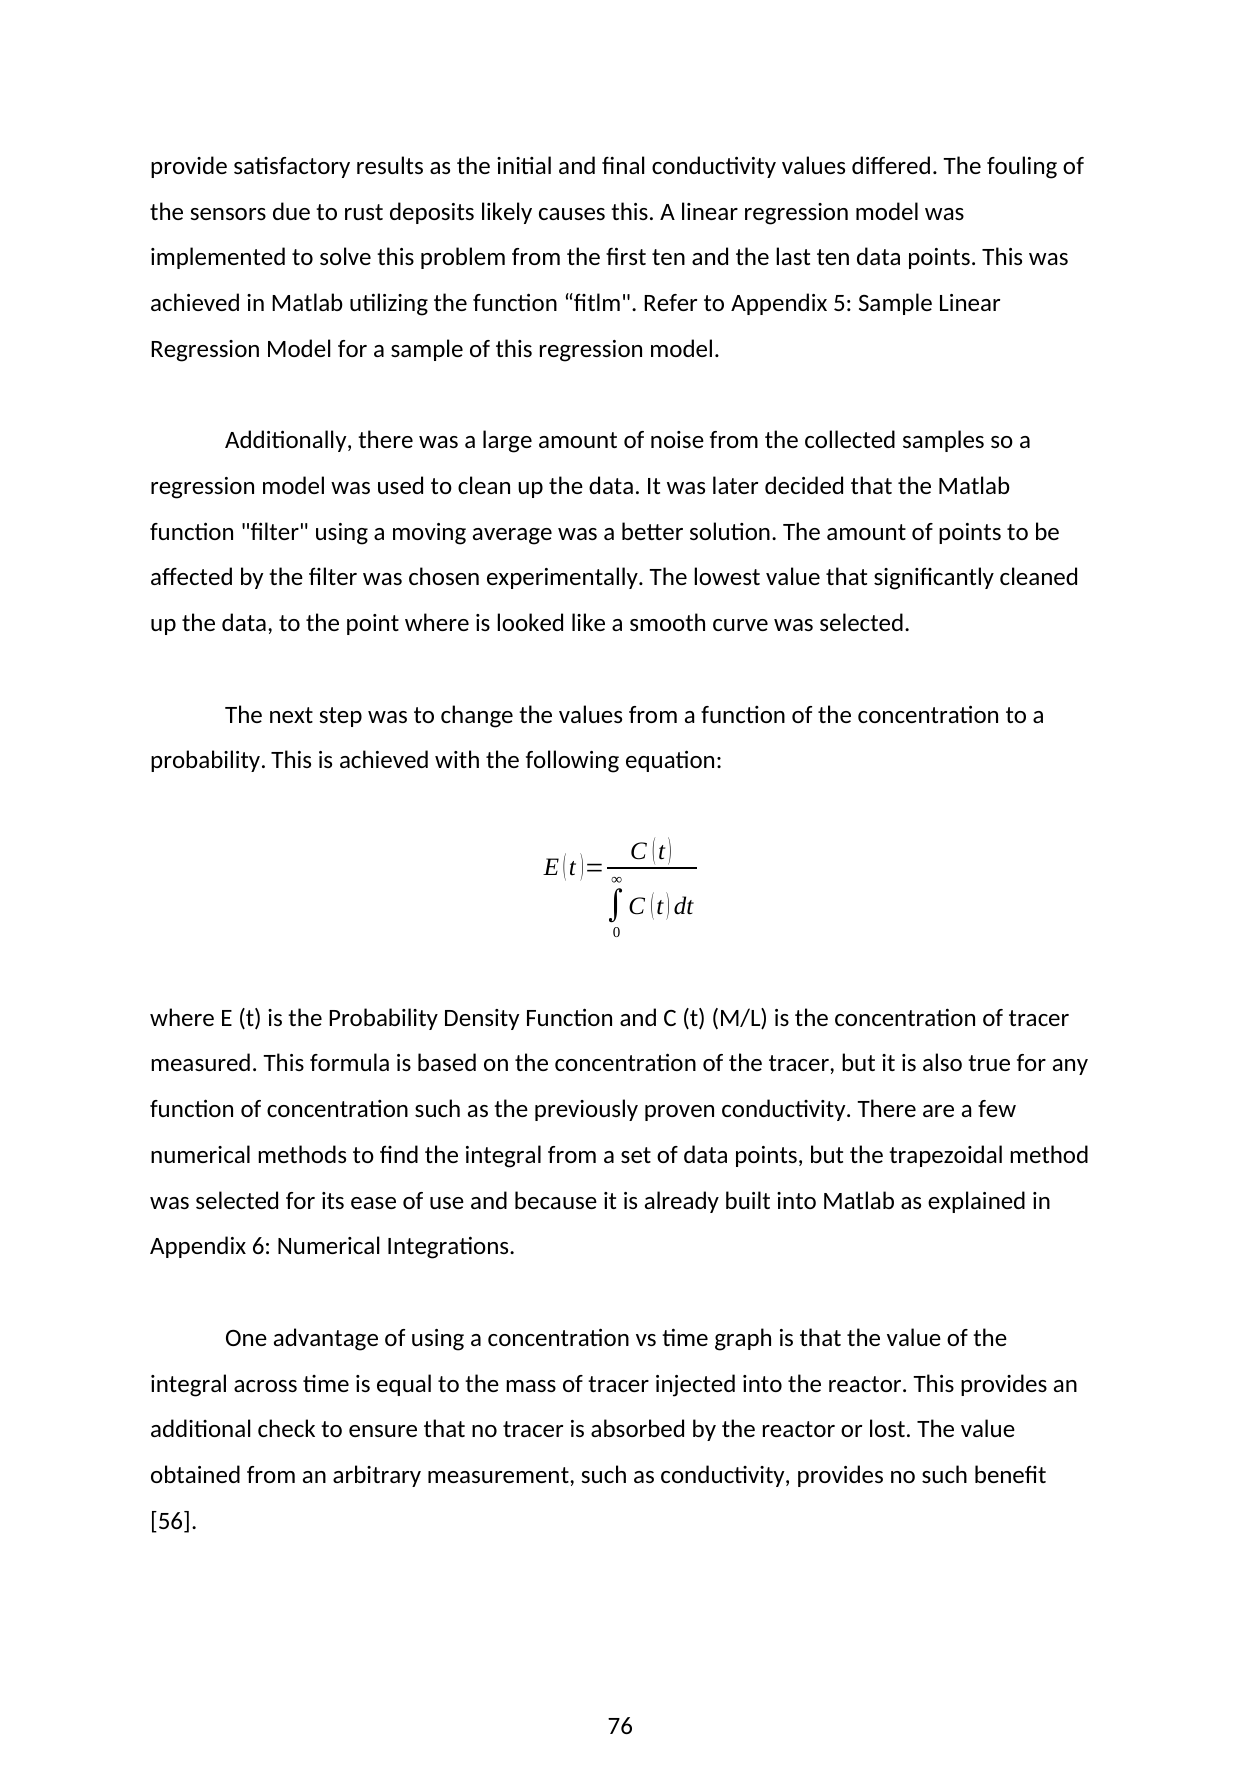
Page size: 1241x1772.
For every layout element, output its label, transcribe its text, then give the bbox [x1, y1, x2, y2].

text The next step was to change the values from a function of the concentration to a probability. This is achieved with the following equation: [150, 699, 1090, 775]
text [150, 150, 1090, 363]
text One advantage of using a concentration vs time graph is that the value of the integral across time is equal to the mass of tracer injected into the reactor. This provides an additional check to ensure that no tracer is absorbed by the reactor or lost. The value obtained from an arbitrary measurement, such as conductivity, provides no such benefit [56]. [150, 1322, 1090, 1535]
text Additionally, there was a large amount of noise from the collected samples so a regression model was used to clean up the data. It was later decided that the Matlab function "filter" using a moving average was a better solution. The amount of points to be affected by the filter was chosen experimentally. The lowest value that significantly cleaned up the data, to the point where is looked like a smooth curve was selected. [150, 424, 1090, 638]
text where E (t) is the Probability Density Function and C (t) (M/L) is the concentration of tracer measured. This formula is based on the concentration of the tracer, but it is also true for any function of concentration such as the previously proven conductivity. There are a few numerical methods to find the integral from a set of data points, but the trapezoidal method was selected for its ease of use and because it is already built into Matlab as explained in Appendix 6: Numerical Integrations. [150, 1002, 1090, 1261]
